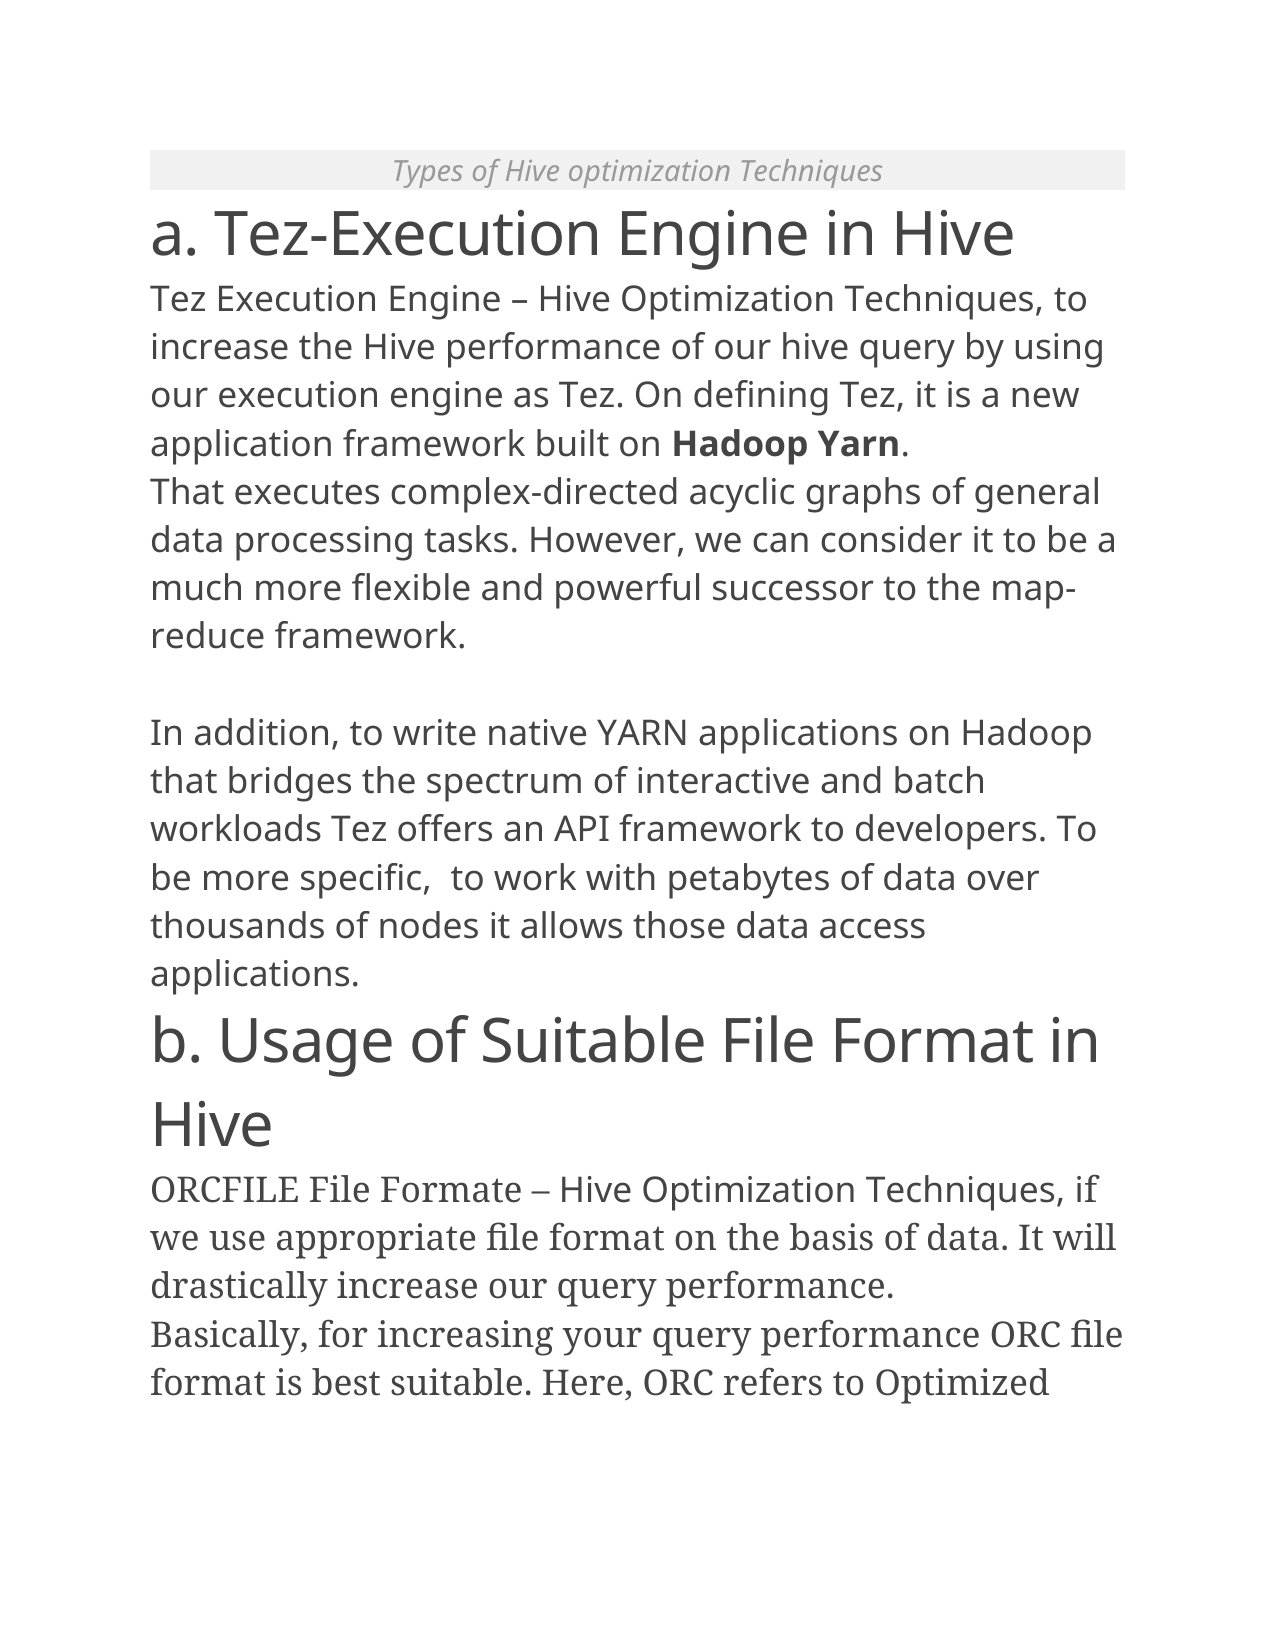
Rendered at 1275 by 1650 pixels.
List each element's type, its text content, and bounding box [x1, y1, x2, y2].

text Types of Hive optimization Techniques [150, 150, 1125, 190]
text That executes complex-directed acyclic graphs of general data processing tasks. However, we can consider it to be a much more flexible and powerful successor to the map-reduce framework. In addition, to write native YARN applications on Hadoop that bridges the spectrum of interactive and batch workloads Tez offers an API framework to developers. To be more specific, to work with petabytes of data over thousands of nodes it allows those data access applications. [150, 466, 1125, 997]
text ORCFILE File Formate – Hive Optimization Techniques, if we use appropriate file format on the basis of data. It will drastically increase our query performance. [150, 1164, 1125, 1309]
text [150, 1309, 1125, 1406]
text Tez Execution Engine – Hive Optimization Techniques, to increase the Hive performance of our hive query by using our execution engine as Tez. On defining Tez, it is a new application framework built on Hadoop Yarn. [150, 273, 1125, 466]
subtitle b. Usage of Suitable File Format in Hive [150, 997, 1125, 1164]
subtitle a. Tez-Execution Engine in Hive [150, 190, 1125, 273]
